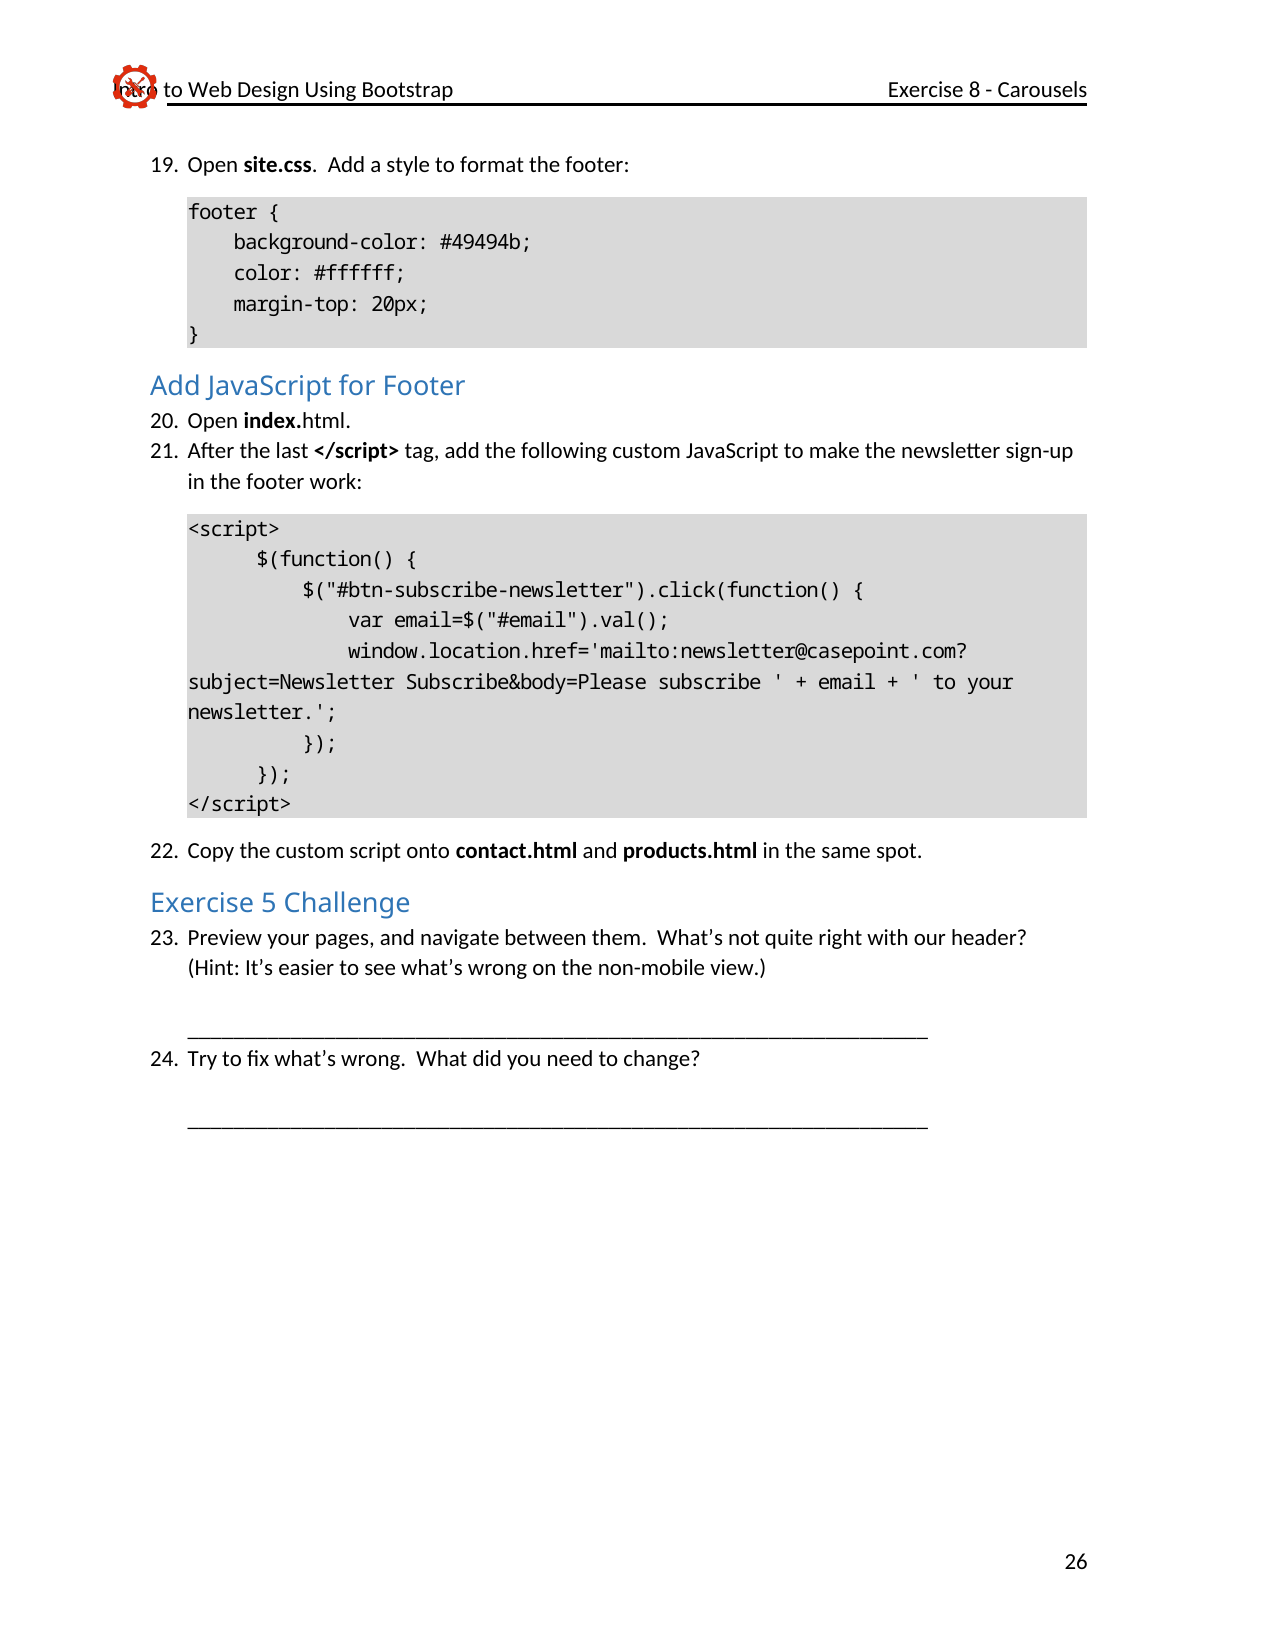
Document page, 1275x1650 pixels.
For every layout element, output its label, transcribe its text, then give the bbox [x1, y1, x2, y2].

list Open index.html. [150, 406, 1087, 434]
subtitle Exercise 5 Challenge [150, 883, 1087, 920]
text </script> [187, 789, 1087, 818]
text $(function() { [187, 544, 1087, 573]
list Preview your pages, and navigate between them. What’s not quite right with our header? (Hint: It’s easier to see what’s wrong on the non-mobile view.) [150, 923, 1087, 982]
list After the last </script> tag, add the following custom JavaScript to make the newsletter sign-up in the footer work: [150, 437, 1087, 495]
text }); [187, 759, 1087, 787]
text var email=$("#email").val(); [187, 606, 1087, 634]
list Open site.css. Add a style to format the footer: [150, 150, 1087, 178]
list _________________________________________________________________ [187, 984, 1087, 1042]
text background-color: #49494b; [187, 227, 1087, 256]
text } [187, 319, 1087, 348]
text }); [187, 728, 1087, 757]
subtitle Add JavaScript for Footer [150, 367, 1087, 403]
text color: #ffffff; [187, 258, 1087, 287]
list Try to fix what’s wrong. What did you need to change? _________________________________________________________________ [150, 1044, 1087, 1133]
text margin-top: 20px; [187, 289, 1087, 317]
text $("#btn-subscribe-newsletter").click(function() { [187, 575, 1087, 603]
text window.location.href='mailto:newsletter@casepoint.com?subject=Newsletter Subscribe&body=Please subscribe ' + email + ' to your newsletter.'; [187, 636, 1087, 726]
picture [112, 64, 157, 109]
list Copy the custom script onto contact.html and products.html in the same spot. [150, 837, 1087, 865]
text footer { [187, 197, 1087, 225]
text <script> [187, 514, 1087, 542]
